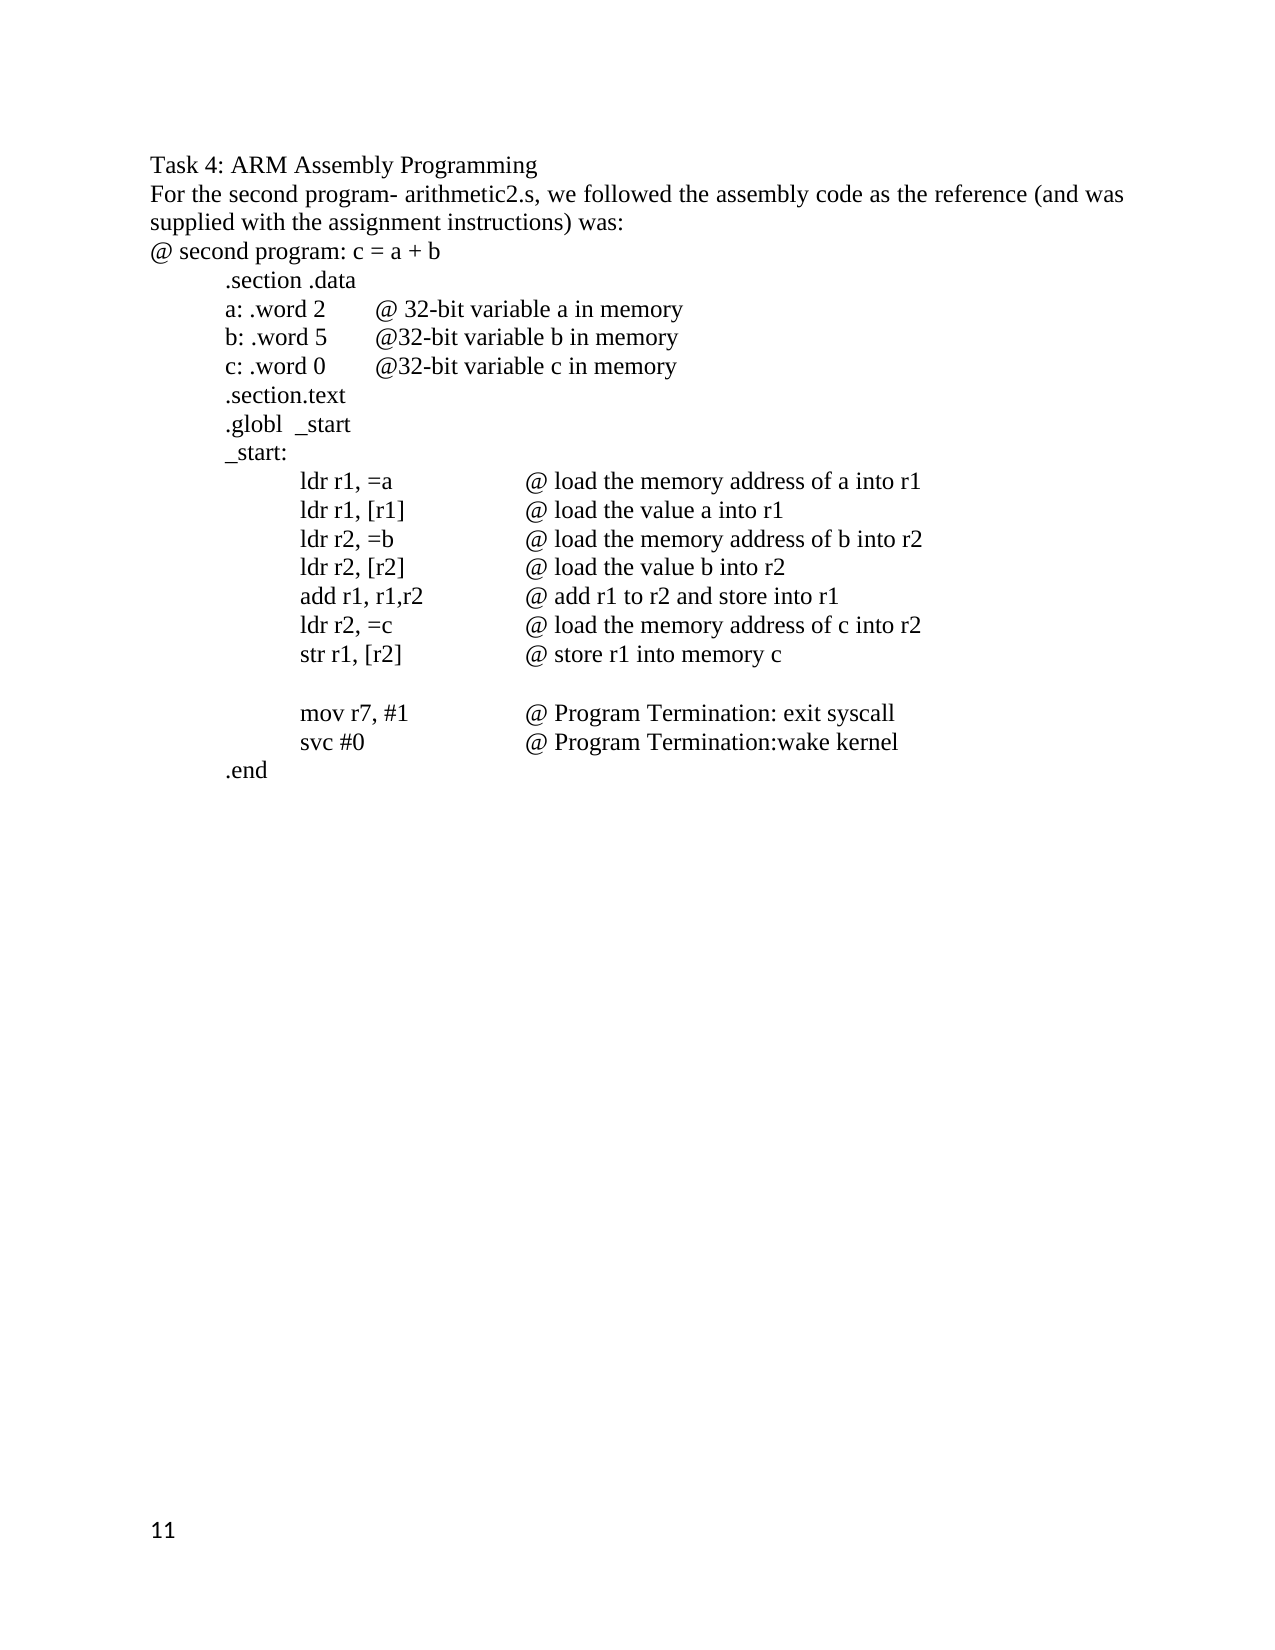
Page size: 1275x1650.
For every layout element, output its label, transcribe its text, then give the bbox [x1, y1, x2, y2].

text .globl _start [150, 409, 1125, 437]
text c: .word 0 @32-bit variable c in memory [150, 351, 1125, 380]
text ldr r2, [r2] @ load the value b into r2 [225, 552, 1125, 581]
text ldr r1, =a @ load the memory address of a into r1 [225, 466, 1125, 495]
text ldr r2, =c @ load the memory address of c into r2 [225, 610, 1125, 639]
text b: .word 5 @32-bit variable b in memory [150, 322, 1125, 351]
text mov r7, #1 @ Program Termination: exit syscall [225, 698, 1125, 727]
text a: .word 2 @ 32-bit variable a in memory [150, 294, 1125, 322]
text Task 4: ARM Assembly Programming [150, 150, 1125, 179]
text @ second program: c = a + b [150, 236, 1125, 265]
text .section .data [150, 265, 1125, 294]
text str r1, [r2] @ store r1 into memory c [225, 639, 1125, 667]
text ldr r1, [r1] @ load the value a into r1 [225, 495, 1125, 524]
text svc #0 @ Program Termination:wake kernel [225, 727, 1125, 756]
text For the second program- arithmetic2.s, we followed the assembly code as the reference (and was supplied with the assignment instructions) was: [150, 179, 1125, 236]
text _start: [225, 437, 1125, 466]
text ldr r2, =b @ load the memory address of b into r2 [225, 524, 1125, 552]
text .section.text [150, 380, 1125, 409]
text .end [225, 756, 1125, 784]
text add r1, r1,r2 @ add r1 to r2 and store into r1 [225, 581, 1125, 610]
